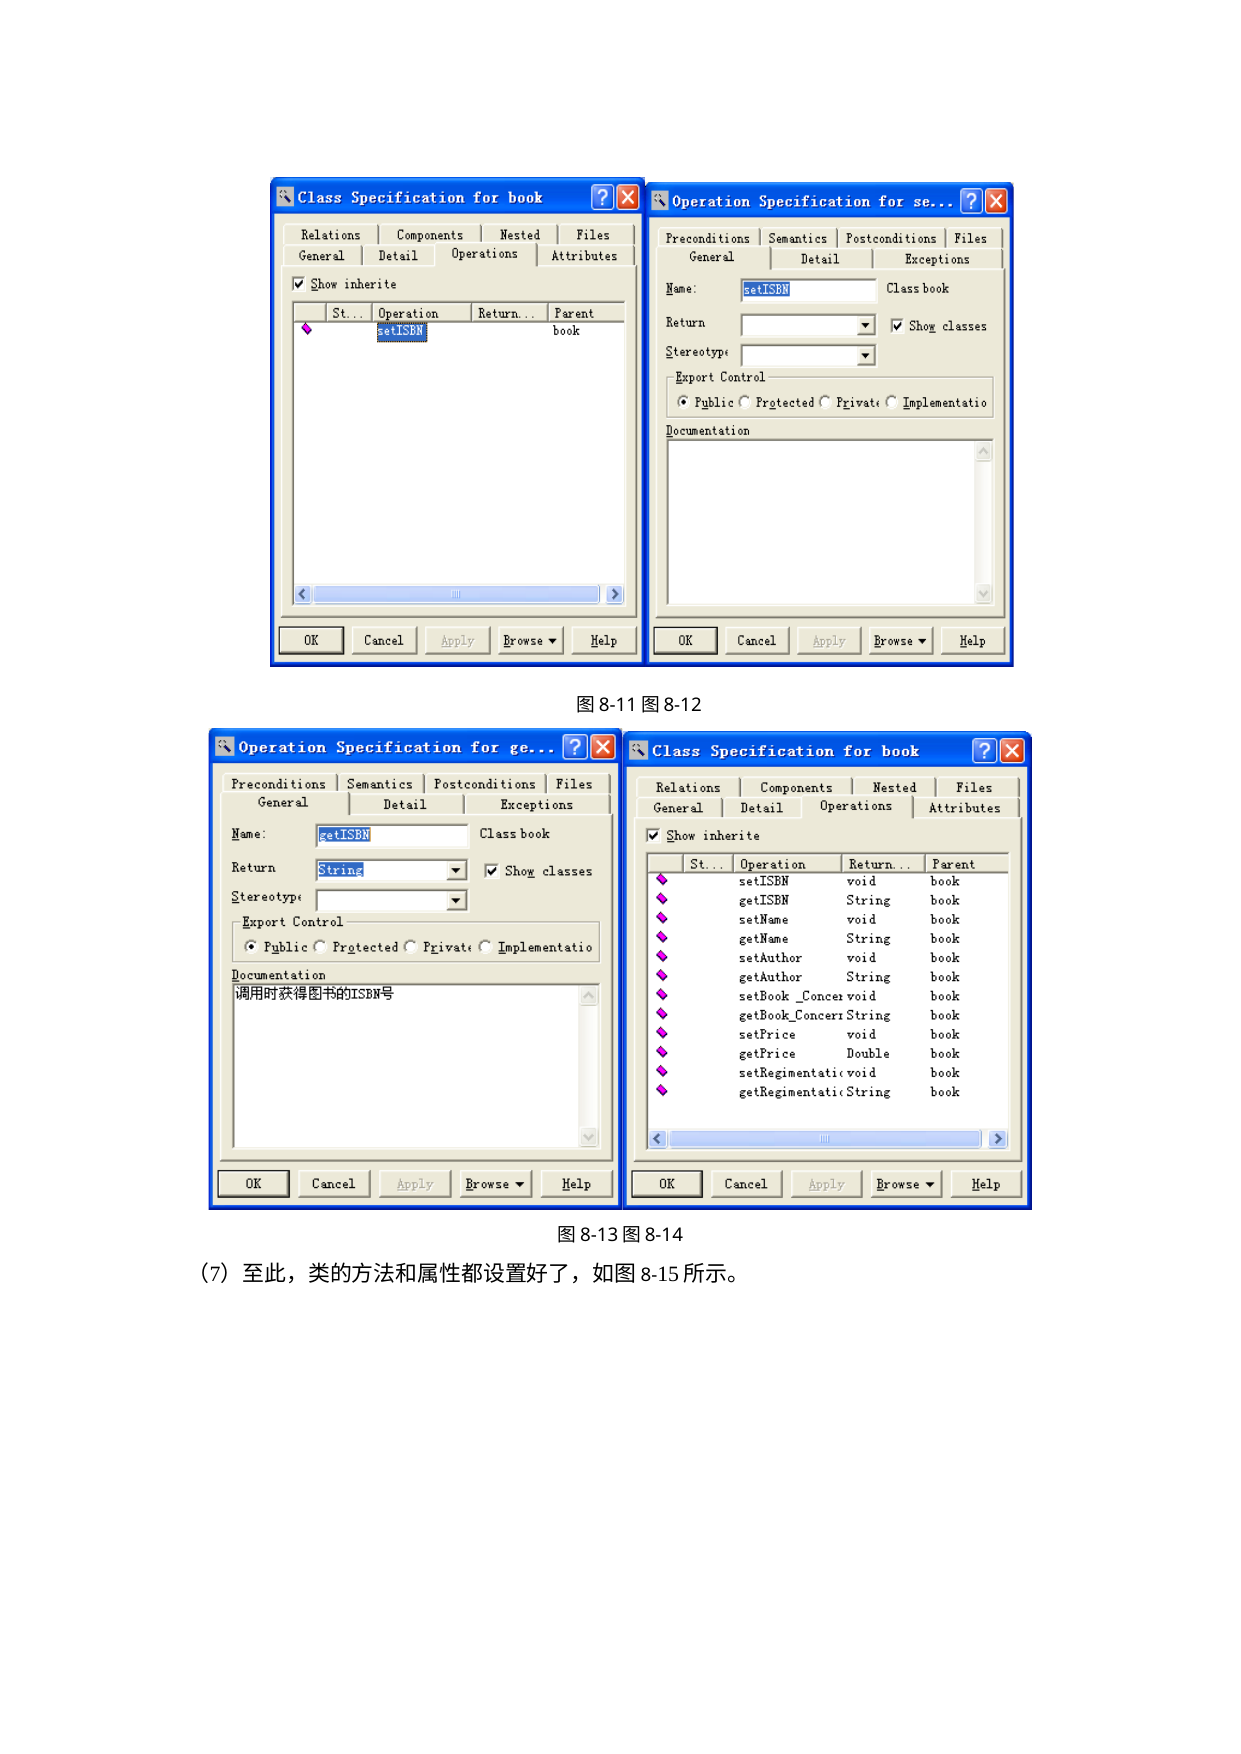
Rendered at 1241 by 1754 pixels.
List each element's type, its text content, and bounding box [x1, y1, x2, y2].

text 图8-13图8-14 [187, 1217, 1053, 1250]
picture [208, 728, 1032, 1210]
text 图8-11图8-12 [187, 687, 1053, 719]
text （7）至此，类的方法和属性都设置好了，如图8-15所示。 [187, 1255, 1053, 1288]
picture [270, 177, 1014, 667]
